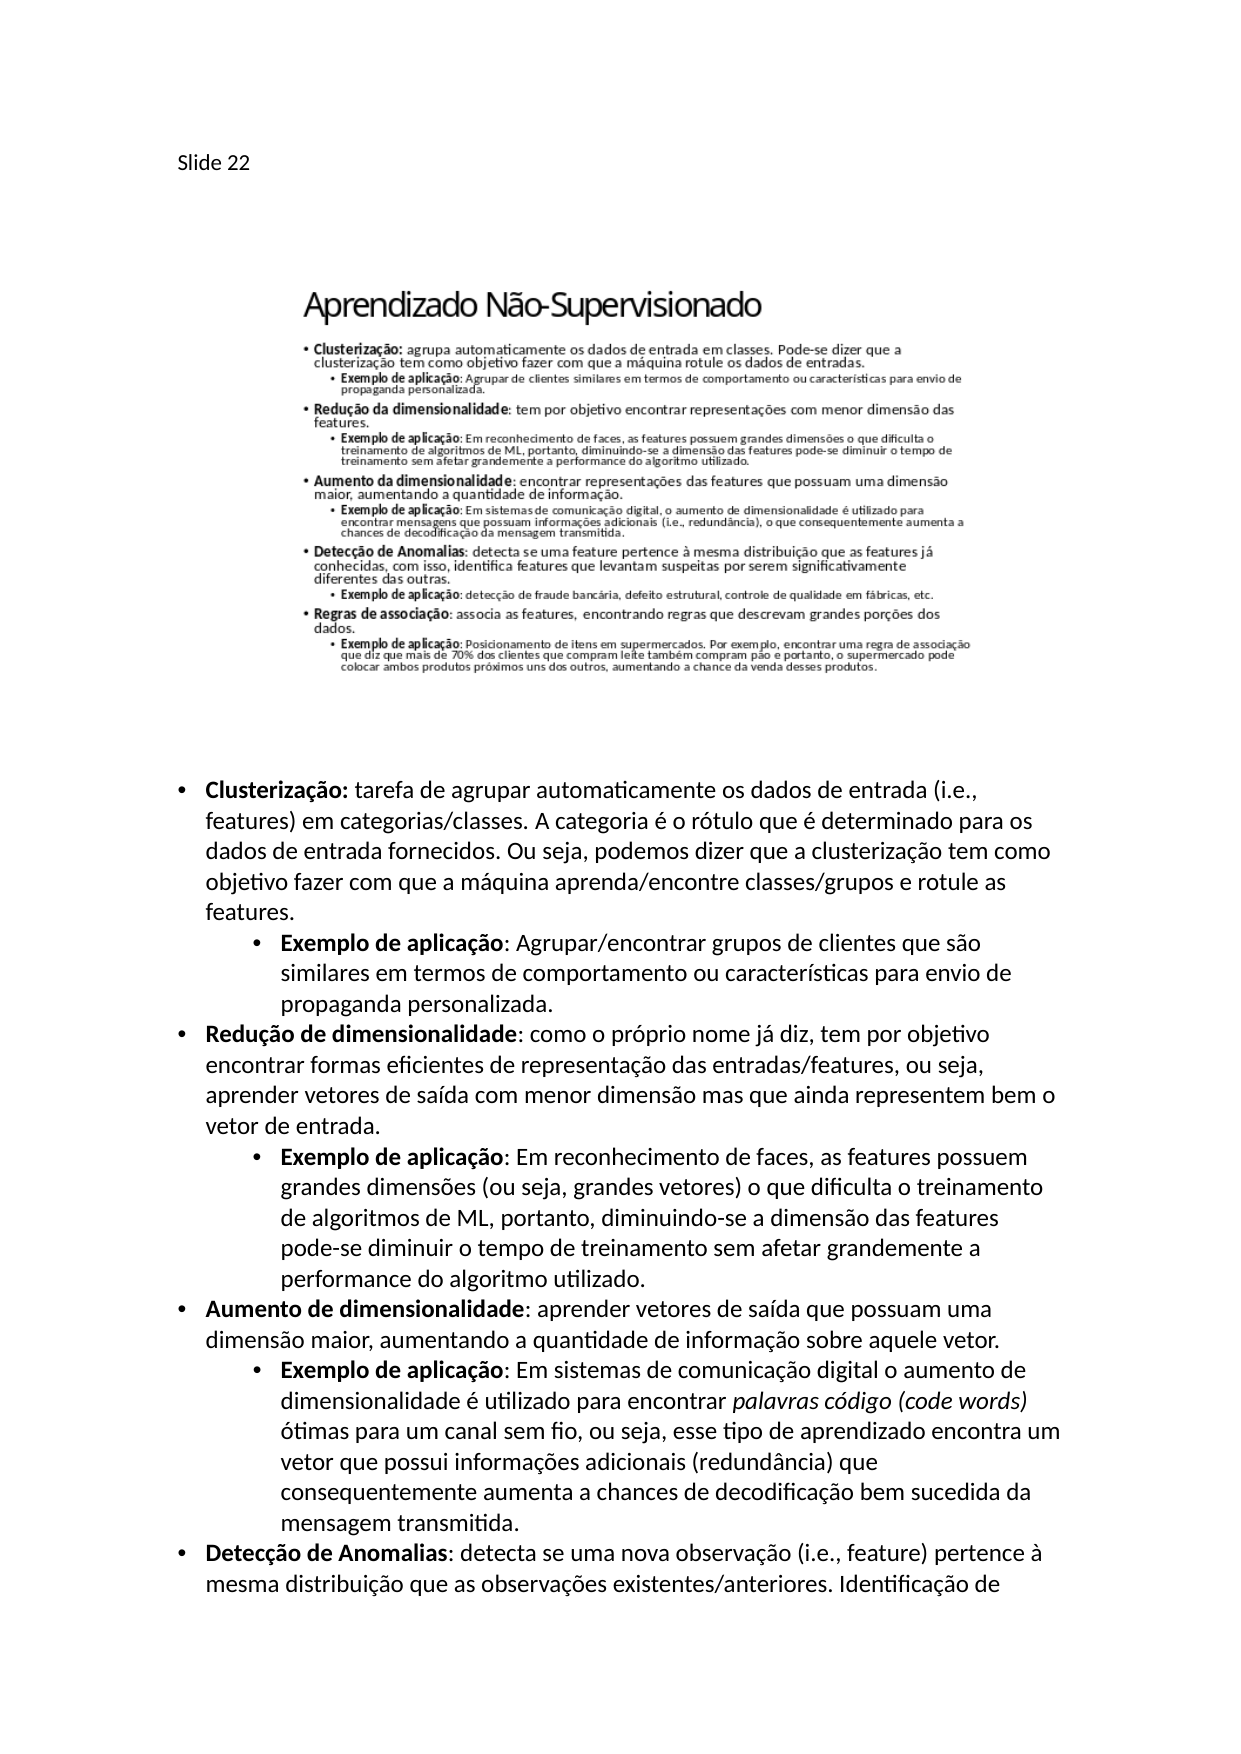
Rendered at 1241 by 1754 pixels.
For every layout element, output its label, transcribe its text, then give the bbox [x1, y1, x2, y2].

text Slide 22 [177, 148, 1063, 176]
list Clusterização: tarefa de agrupar automaticamente os dados de entrada (i.e., features) em categorias/classes. A categoria é o rótulo que é determinado para os dados de entrada fornecidos. Ou seja, podemos dizer que a clusterização tem como objetivo fazer com que a máquina aprenda/encontre classes/grupos e rotule as features. [177, 774, 1063, 927]
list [177, 1537, 1063, 1598]
list Aumento de dimensionalidade: aprender vetores de saída que possuam uma dimensão maior, aumentando a quantidade de informação sobre aquele vetor. [177, 1293, 1063, 1354]
list Exemplo de aplicação: Agrupar/encontrar grupos de clientes que são similares em termos de comportamento ou características para envio de propaganda personalizada. [252, 927, 1063, 1019]
list Redução de dimensionalidade: como o próprio nome já diz, tem por objetivo encontrar formas eficientes de representação das entradas/features, ou seja, aprender vetores de saída com menor dimensão mas que ainda representem bem o vetor de entrada. [177, 1019, 1063, 1141]
list Exemplo de aplicação: Em sistemas de comunicação digital o aumento de dimensionalidade é utilizado para encontrar palavras código (code words) ótimas para um canal sem fio, ou seja, esse tipo de aprendizado encontra um vetor que possui informações adicionais (redundância) que consequentemente aumenta a chances de decodificação bem sucedida da mensagem transmitida. [252, 1354, 1063, 1537]
list Exemplo de aplicação: Em reconhecimento de faces, as features possuem grandes dimensões (ou seja, grandes vetores) o que dificulta o treinamento de algoritmos de ML, portanto, diminuindo-se a dimensão das features pode-se diminuir o tempo de treinamento sem afetar grandemente a performance do algoritmo utilizado. [252, 1141, 1063, 1293]
